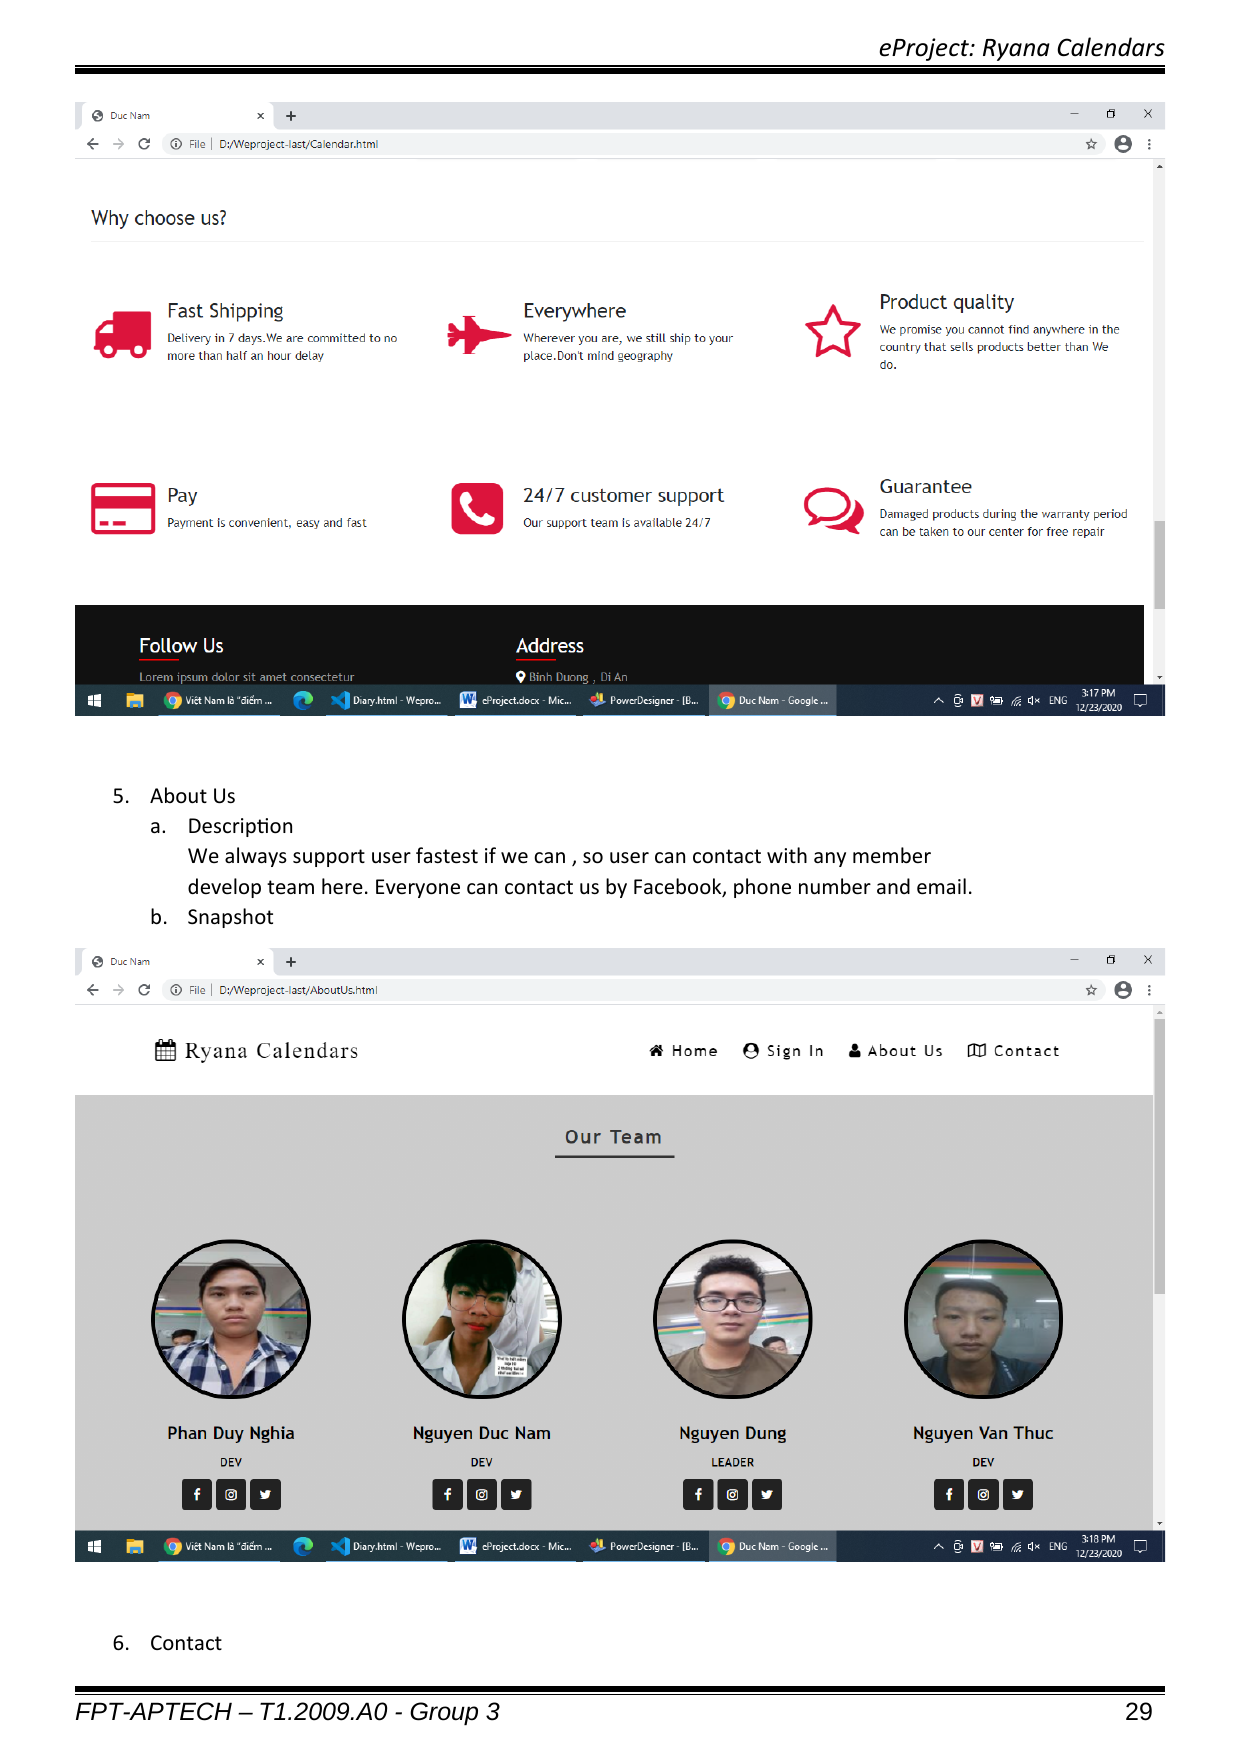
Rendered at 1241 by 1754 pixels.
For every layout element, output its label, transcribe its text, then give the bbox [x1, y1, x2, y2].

list Snapshot [150, 902, 1165, 930]
list Contact [112, 1628, 1165, 1656]
list develop team here. Everyone can contact us by Facebook, phone number and email. [187, 872, 1165, 900]
list Description [150, 811, 1165, 839]
list About Us [112, 781, 1165, 809]
list We always support user fastest if we can , so user can contact with any member [187, 842, 1165, 870]
picture [75, 102, 1166, 716]
picture [75, 948, 1166, 1562]
